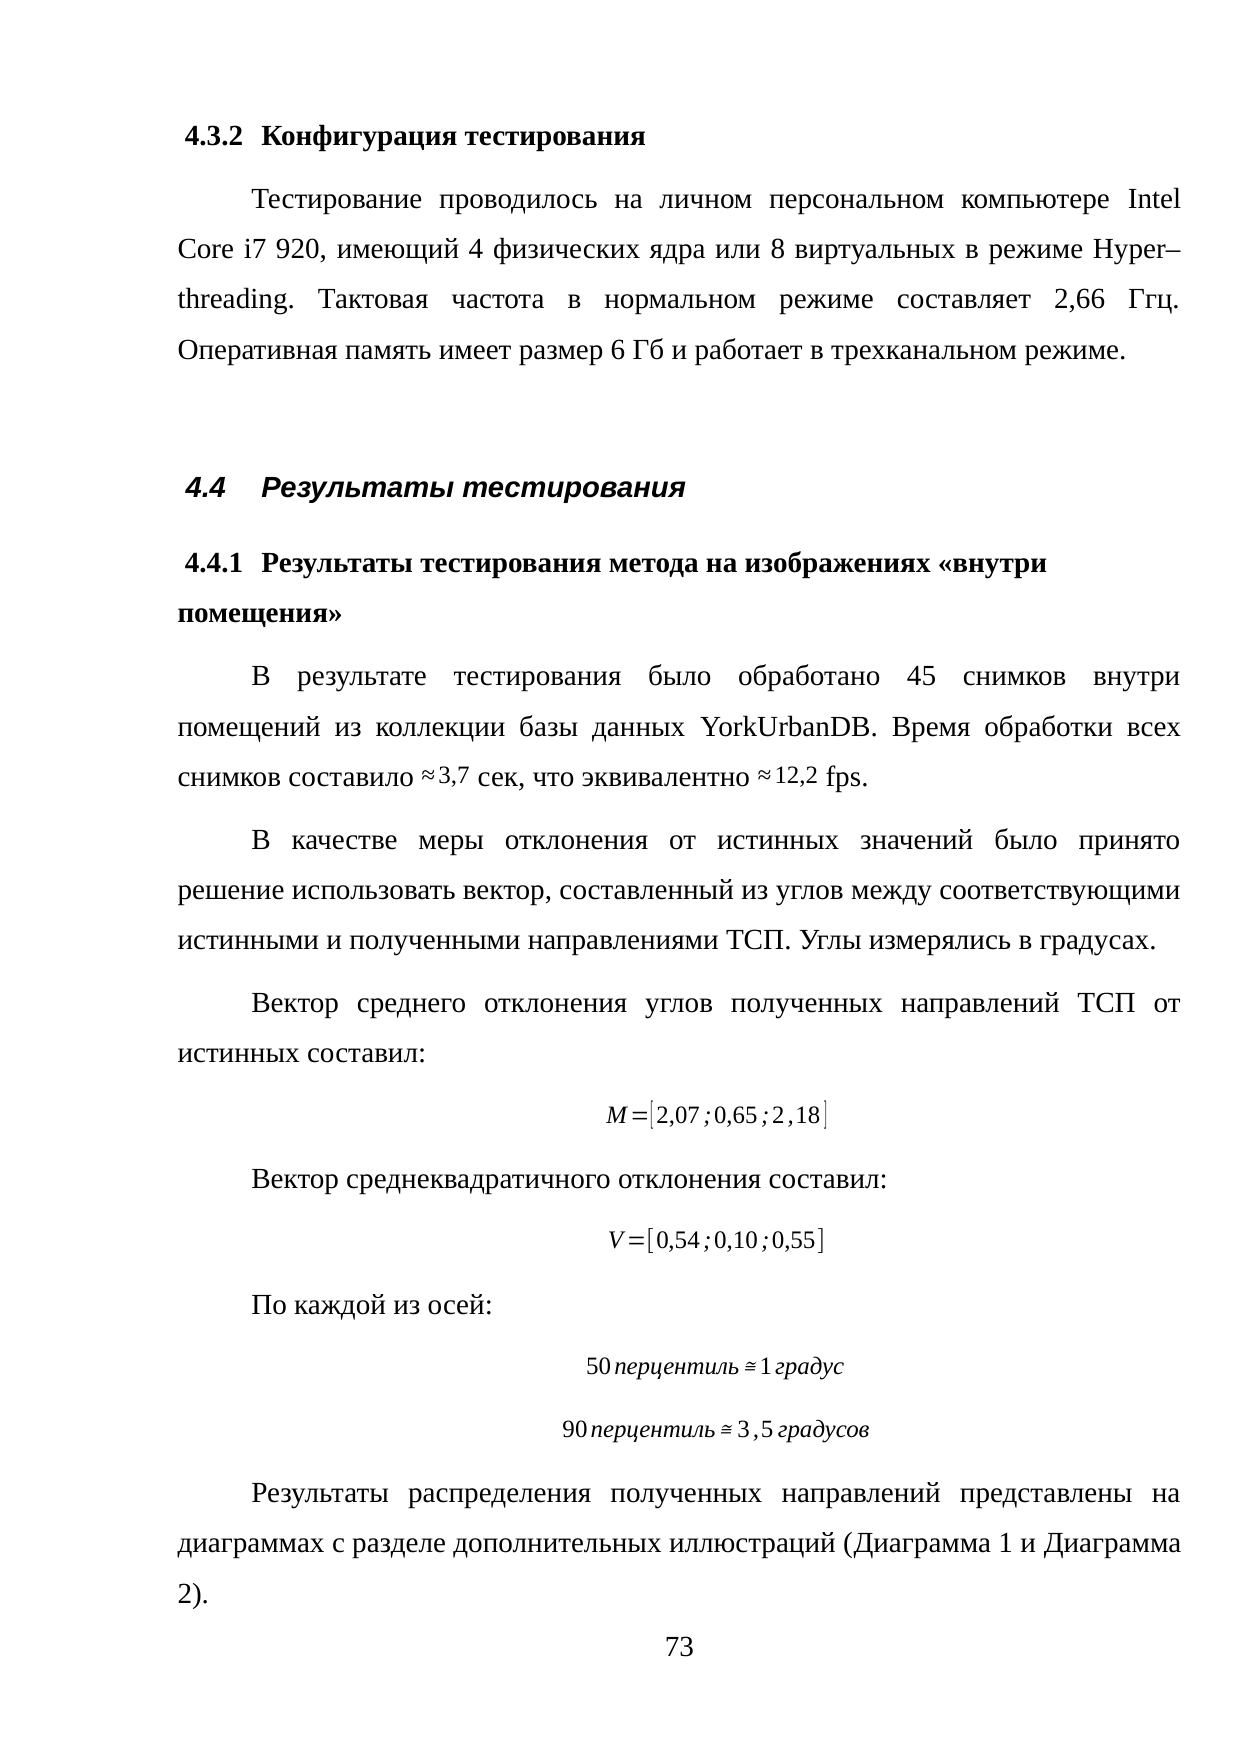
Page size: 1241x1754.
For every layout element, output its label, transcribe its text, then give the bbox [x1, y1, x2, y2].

text По каждой из осей: [177, 1287, 1181, 1320]
text Вектор среднего отклонения углов полученных направлений ТСП от истинных составил: [177, 985, 1181, 1069]
subtitle Результаты тестирования метода на изображениях «внутри помещения» [177, 545, 1181, 629]
text Вектор среднеквадратичного отклонения составил: [177, 1161, 1181, 1195]
text Тестирование проводилось на личном персональном компьютере Intel Core i7 920, имеющий 4 физических ядра или 8 виртуальных в режиме Hyper–threading. Тактовая частота в нормальном режиме составляет 2,66 Ггц. Оперативная память имеет размер 6 Гб и работает в трехканальном режиме. [177, 181, 1181, 365]
subtitle Результаты тестирования [177, 470, 1181, 503]
text Результаты распределения полученных направлений представлены на диаграммах с разделе дополнительных иллюстраций (Диаграмма 1 и Диаграмма 2). [177, 1475, 1181, 1609]
text В качестве меры отклонения от истинных значений было принято решение использовать вектор, составленный из углов между соответствующими истинными и полученными направлениями ТСП. Углы измерялись в градусах. [177, 822, 1181, 956]
text В результате тестирования было обработано 45 снимков внутри помещений из коллекции базы данных YorkUrbanDB. Время обработки всех снимков составило сек, что эквивалентно fps. [177, 658, 1181, 793]
subtitle Конфигурация тестирования [177, 118, 1181, 152]
